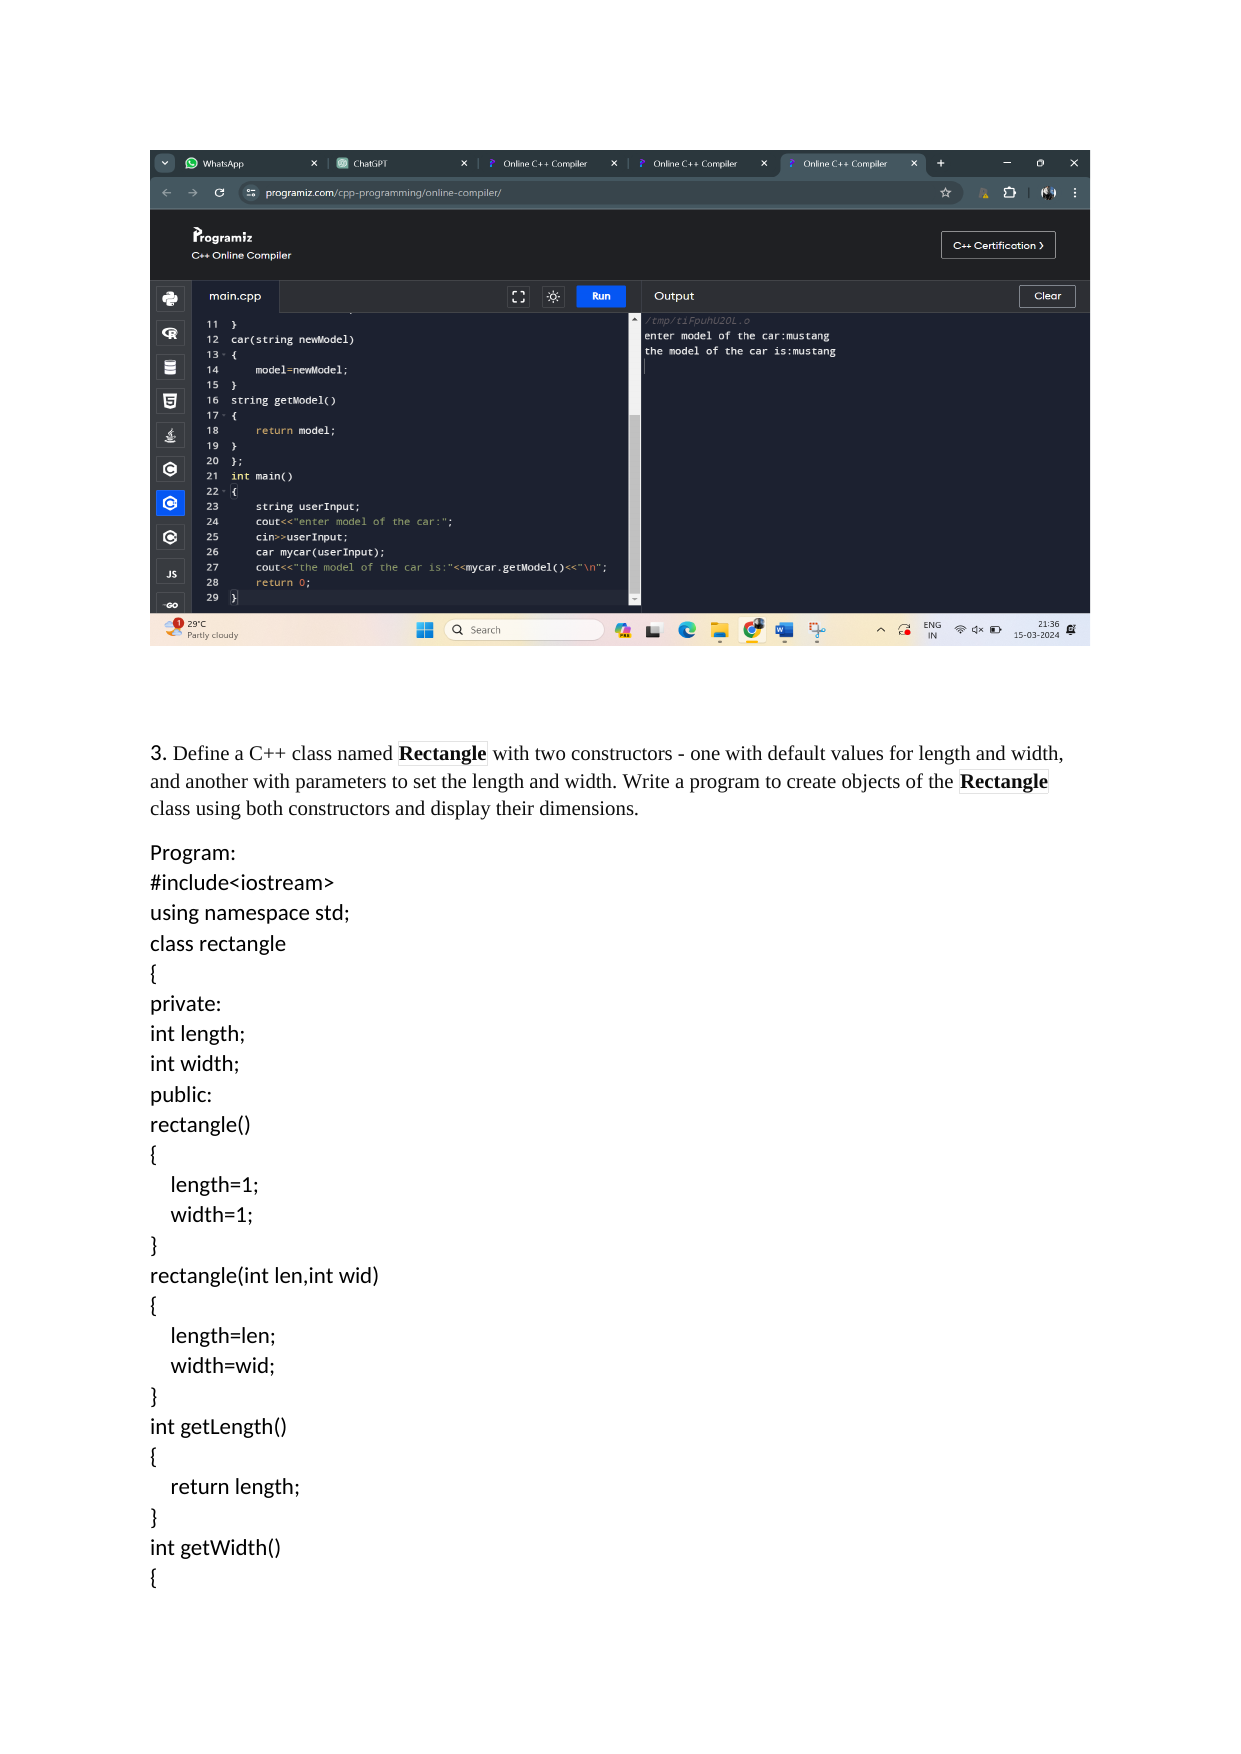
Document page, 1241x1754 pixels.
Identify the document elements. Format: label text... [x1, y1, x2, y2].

picture [150, 150, 1091, 646]
text class rectangle [150, 929, 1090, 957]
text int length; [150, 1019, 1090, 1047]
text } [150, 1503, 1090, 1531]
text 3. Define a C++ class named Rectangle with two constructors - one with default values for length and width, and another with parameters to set the length and width. Write a program to create objects of the Rectangle class using both constructors and display their dimensions. [150, 738, 1090, 819]
text { [150, 959, 1090, 987]
text int getLength() [150, 1412, 1090, 1440]
text } [150, 1382, 1090, 1410]
text { [150, 1291, 1090, 1319]
text private: [150, 989, 1090, 1017]
text } [150, 1231, 1090, 1259]
text rectangle(int len,int wid) [150, 1261, 1090, 1289]
text { [150, 1563, 1090, 1591]
text width=1; [150, 1201, 1090, 1228]
text using namespace std; [150, 898, 1090, 926]
text int width; [150, 1049, 1090, 1077]
text length=len; [150, 1321, 1090, 1349]
text rectangle() [150, 1110, 1090, 1138]
text { [150, 1442, 1090, 1470]
text return length; [150, 1472, 1090, 1500]
text Program: [150, 838, 1090, 866]
text width=wid; [150, 1352, 1090, 1379]
text { [150, 1140, 1090, 1168]
text length=1; [150, 1170, 1090, 1198]
text public: [150, 1080, 1090, 1108]
text int getWidth() [150, 1533, 1090, 1561]
text #include<iostream> [150, 868, 1090, 896]
